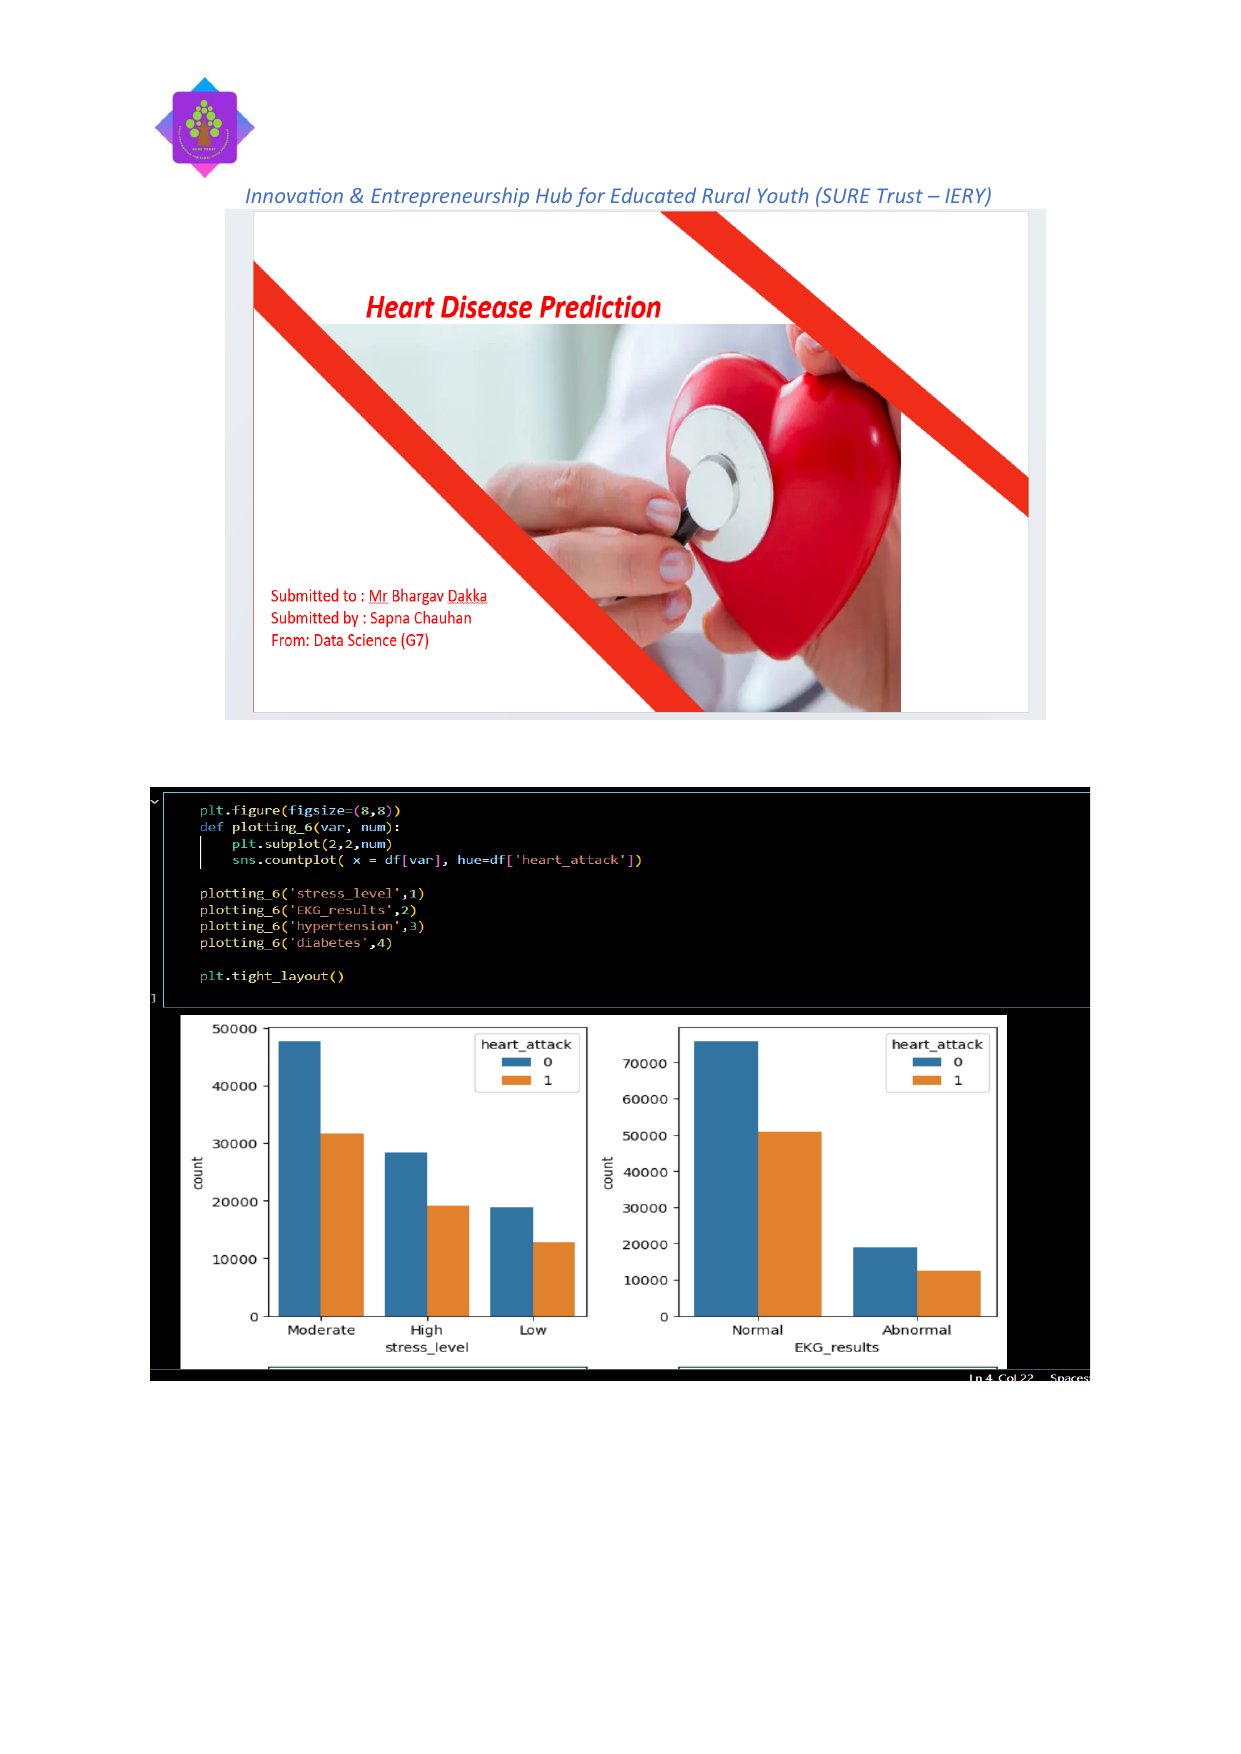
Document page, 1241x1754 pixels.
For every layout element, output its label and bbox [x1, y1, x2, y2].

picture [150, 73, 258, 182]
picture [225, 209, 1047, 720]
picture [150, 787, 1091, 1381]
